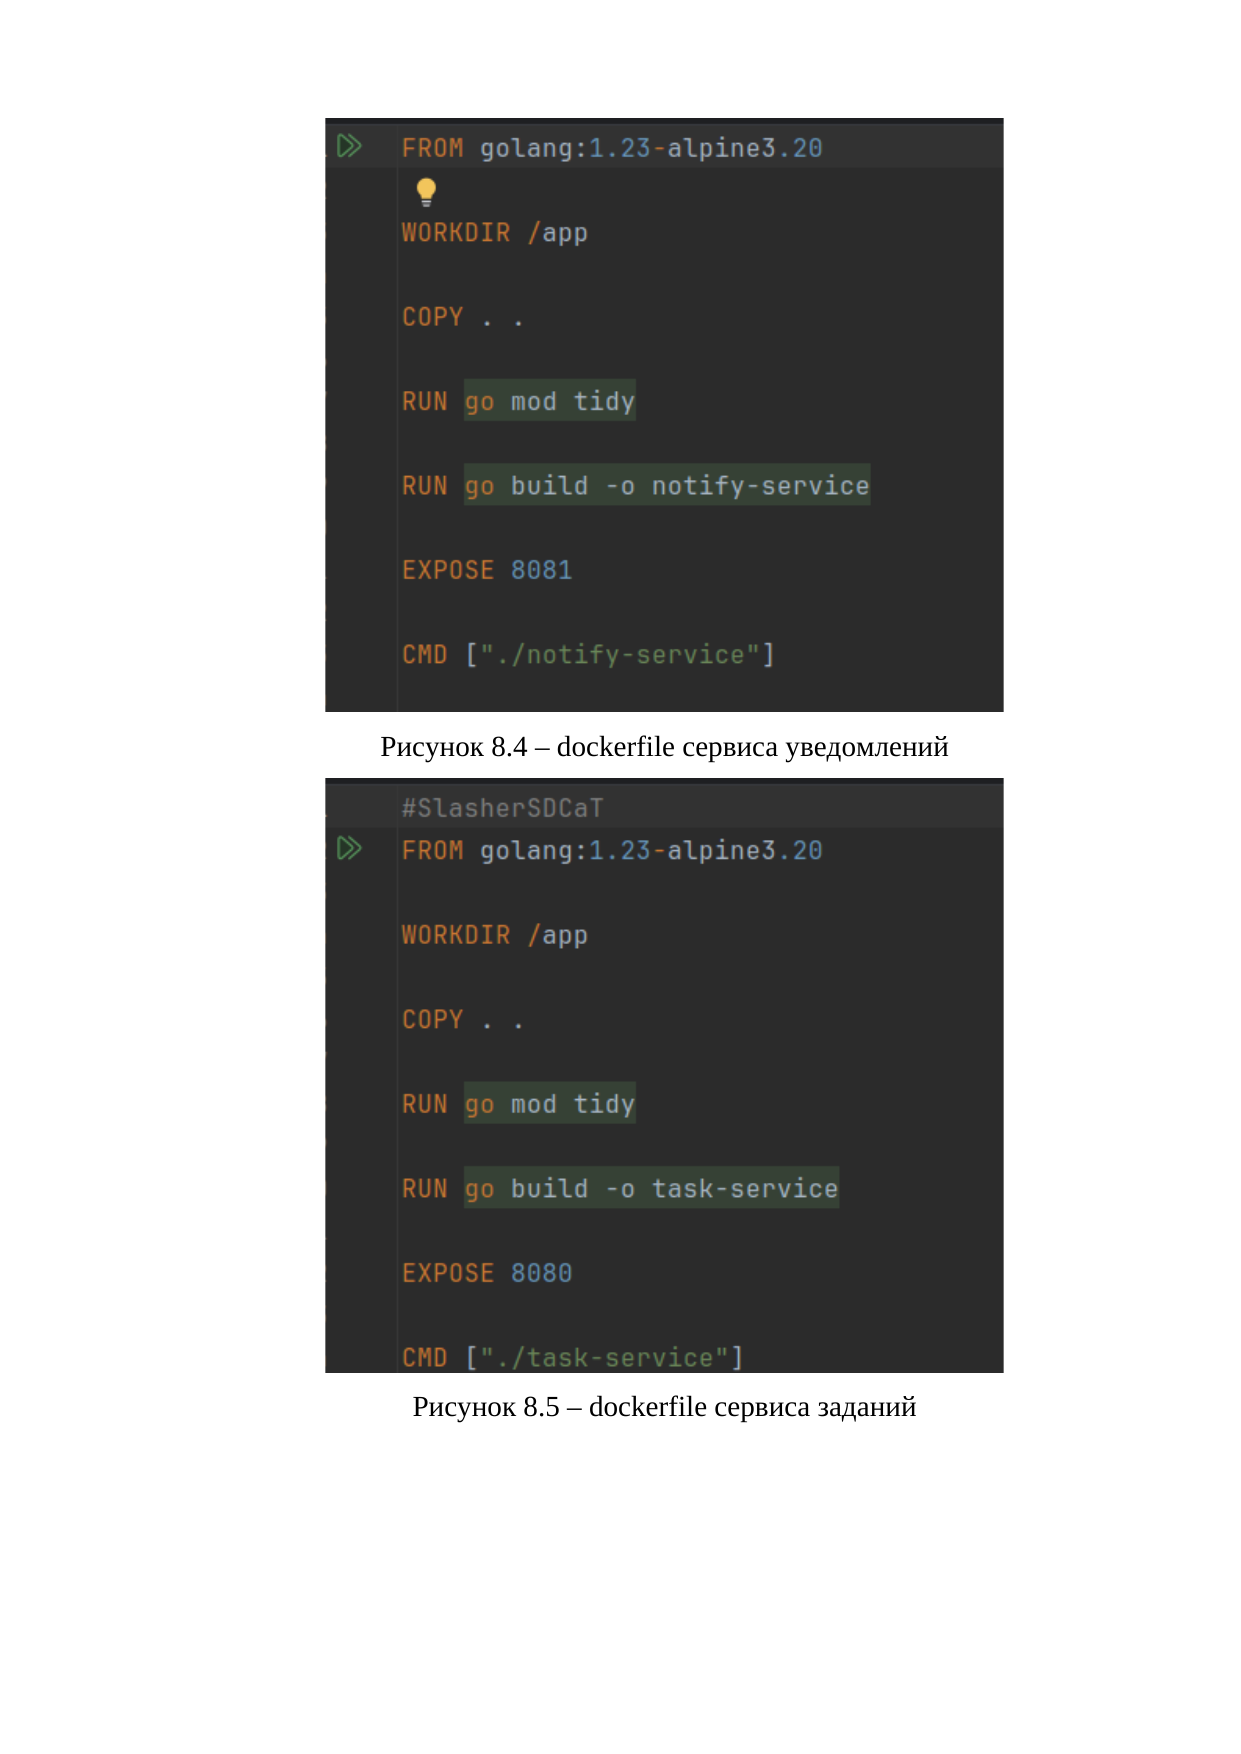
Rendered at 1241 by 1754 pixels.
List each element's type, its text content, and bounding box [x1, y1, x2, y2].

list Рисунок 8.5 – dockerfile сервиса заданий [177, 1389, 1152, 1423]
picture [325, 778, 1004, 1373]
picture [325, 118, 1004, 712]
list Рисунок 8.4 – dockerfile сервиса уведомлений [177, 729, 1152, 762]
